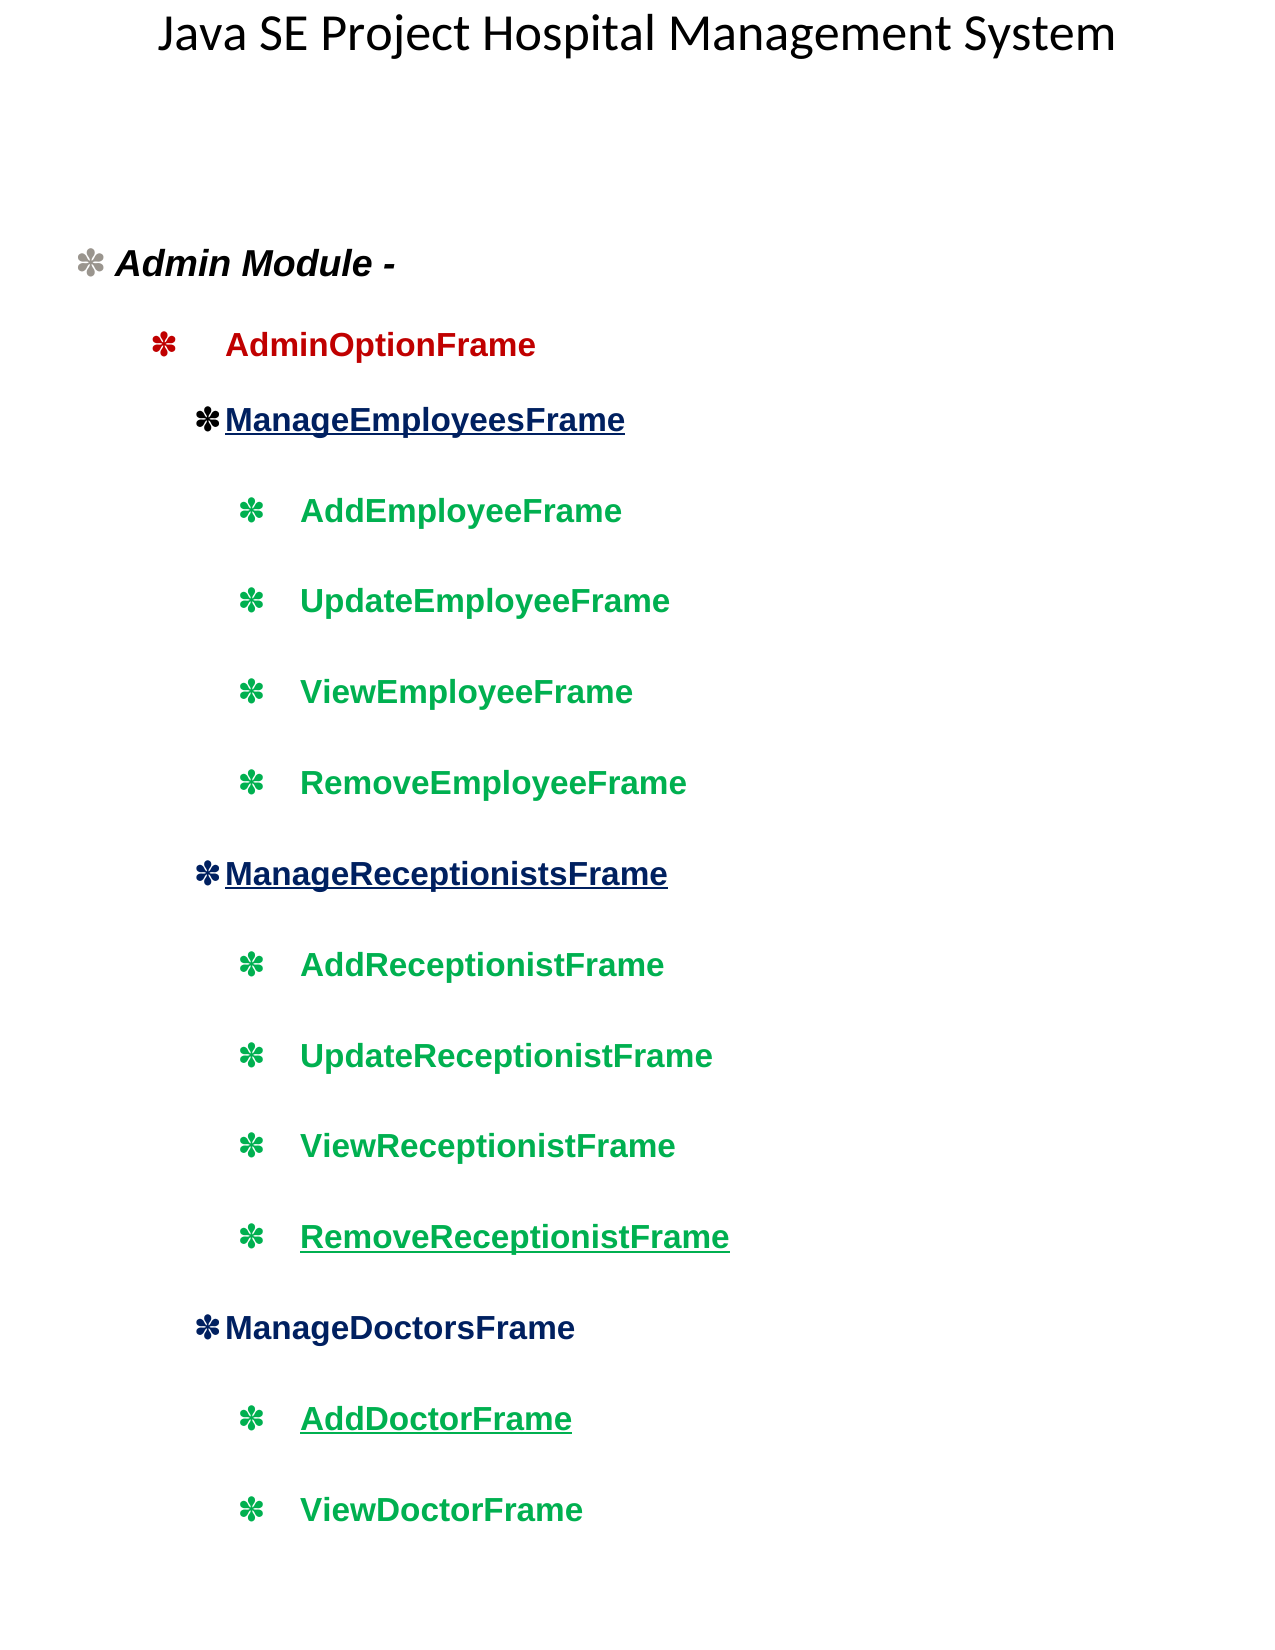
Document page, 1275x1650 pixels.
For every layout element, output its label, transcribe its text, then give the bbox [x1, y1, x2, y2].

list AdminOptionFrame [150, 321, 1200, 366]
list RemoveEmployeeFrame [237, 759, 1200, 804]
list UpdateEmployeeFrame [237, 577, 1200, 623]
list AddDoctorFrame [237, 1395, 1200, 1440]
list UpdateReceptionistFrame [237, 1031, 1200, 1077]
list Admin Module - [75, 236, 1200, 287]
list ViewReceptionistFrame [237, 1122, 1200, 1168]
list ViewDoctorFrame [237, 1486, 1200, 1531]
list RemoveReceptionistFrame [237, 1213, 1200, 1258]
list ManageReceptionistsFrame [194, 850, 1200, 895]
list ManageEmployeesFrame [194, 396, 1200, 441]
list ViewEmployeeFrame [237, 668, 1200, 713]
list AddReceptionistFrame [237, 941, 1200, 986]
list ManageDoctorsFrame [194, 1304, 1200, 1349]
list AddEmployeeFrame [237, 486, 1200, 532]
